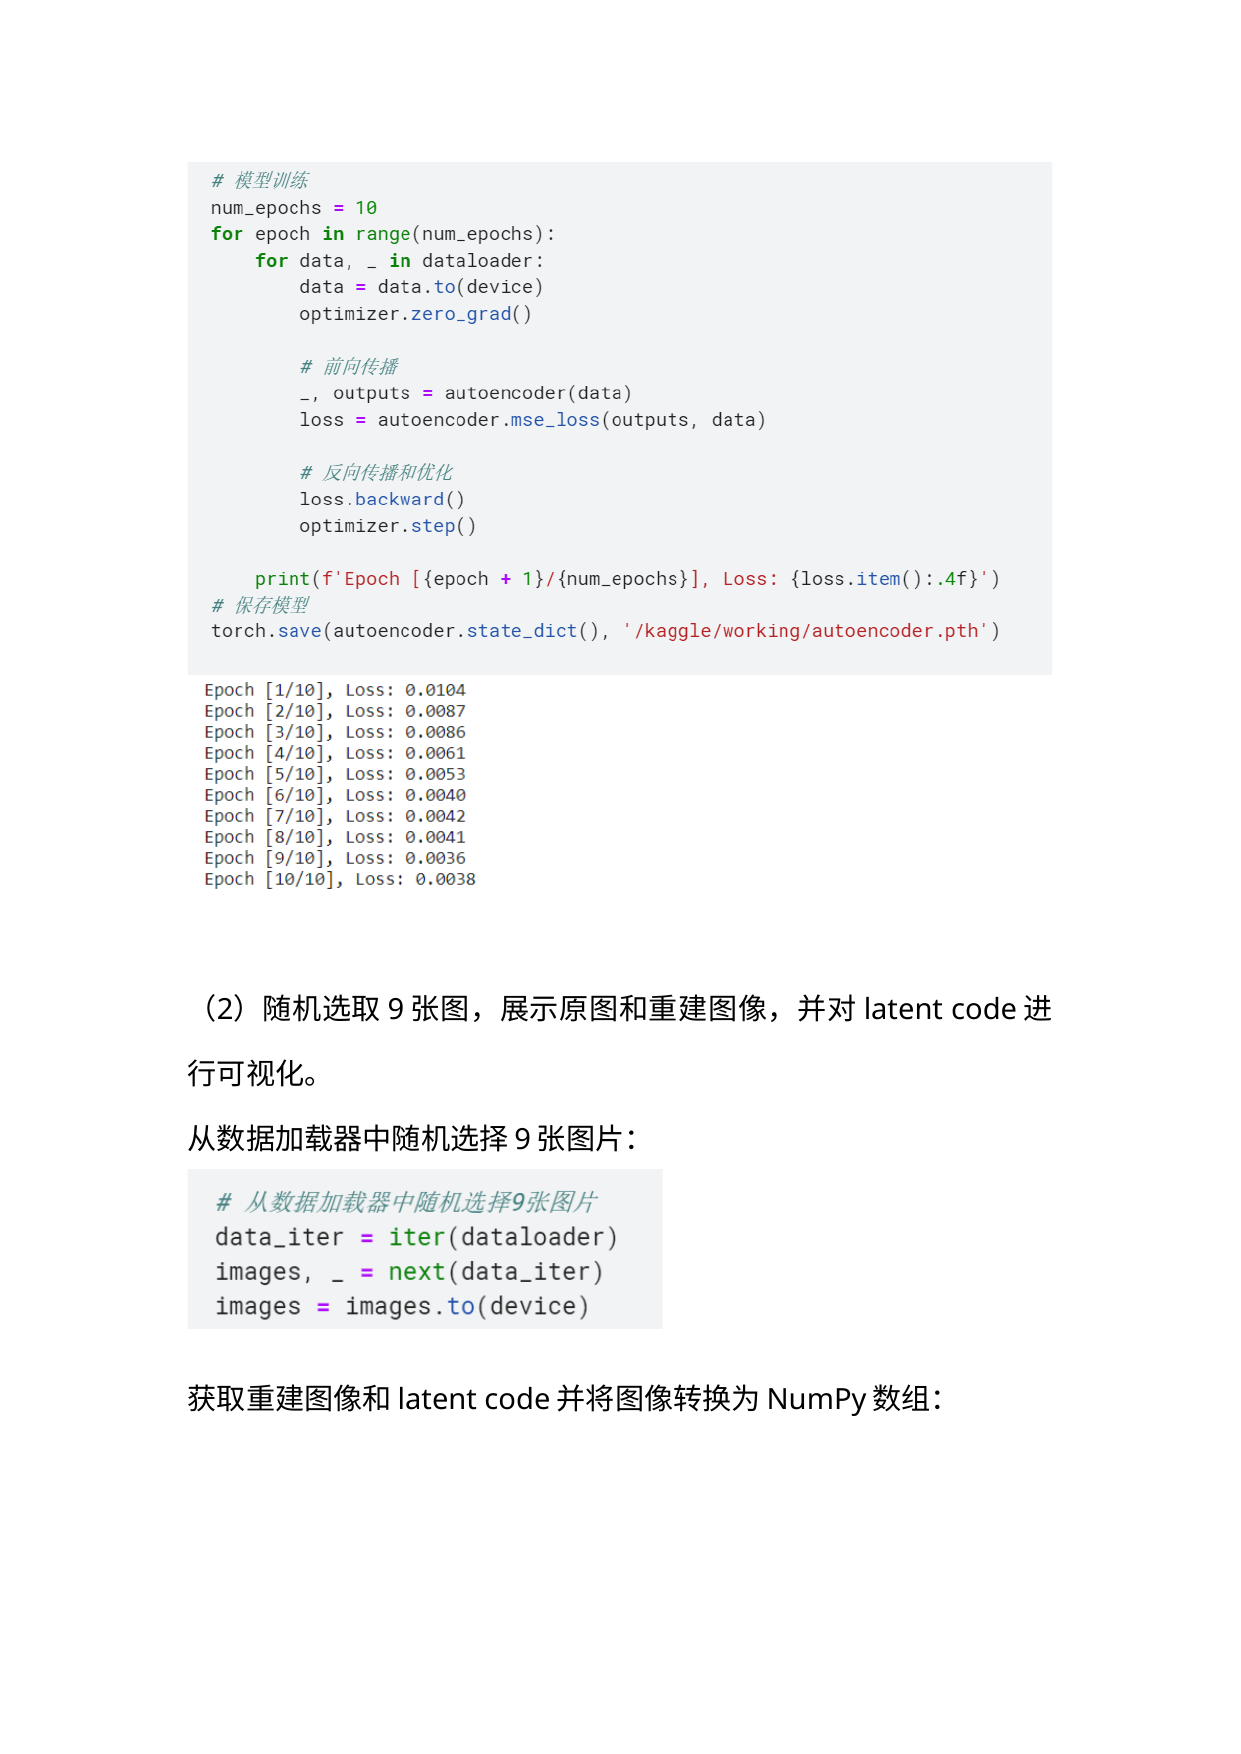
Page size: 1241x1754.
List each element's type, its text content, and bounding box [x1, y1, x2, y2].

list 从数据加载器中随机选择9张图片： [187, 1104, 1053, 1169]
picture [187, 682, 494, 890]
picture [187, 162, 1053, 675]
list 获取重建图像和latent code并将图像转换为NumPy数组： [187, 1364, 1053, 1429]
list 随机选取9张图，展示原图和重建图像，并对latent code进行可视化。 [187, 974, 1053, 1104]
picture [187, 1169, 663, 1329]
